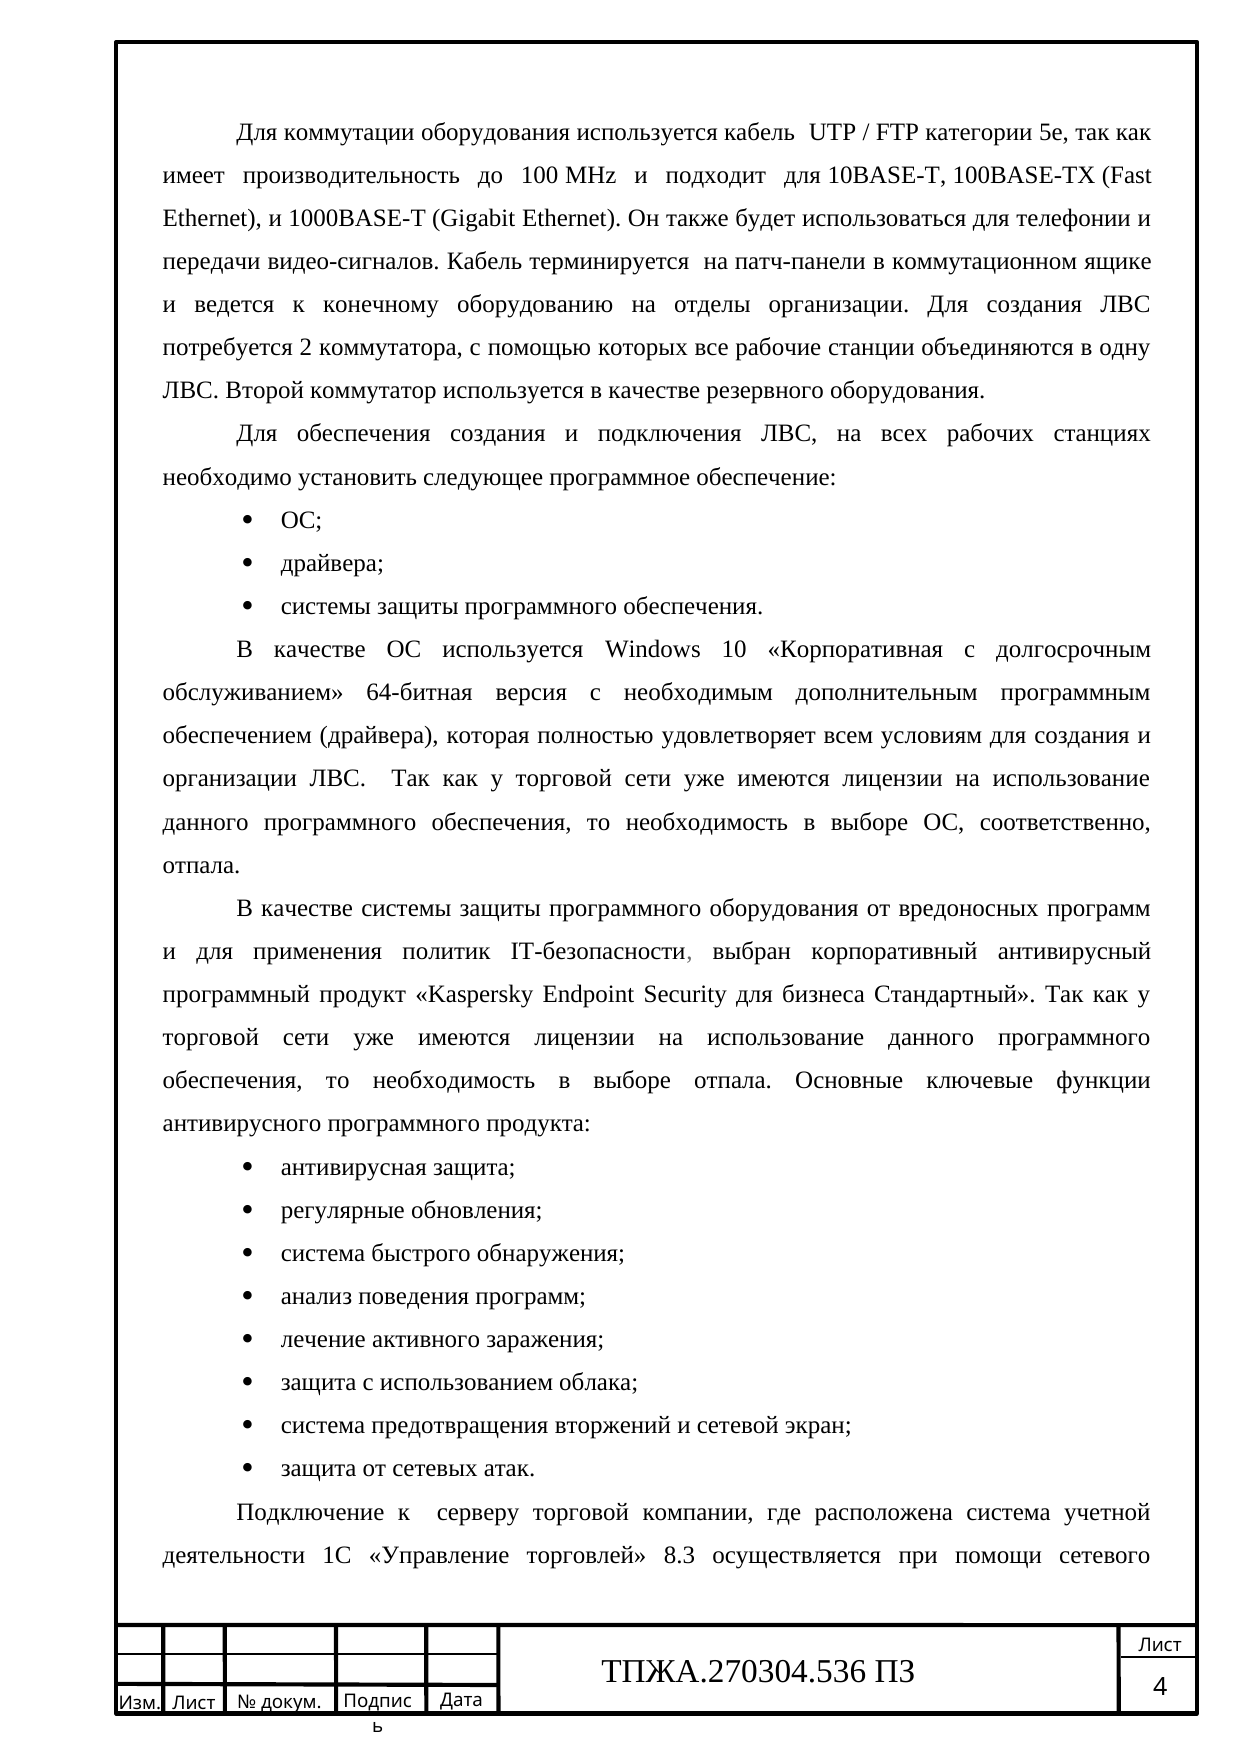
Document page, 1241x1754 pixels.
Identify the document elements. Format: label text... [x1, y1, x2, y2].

list лечение активного заражения; [243, 1324, 1152, 1353]
text В качестве системы защиты программного оборудования от вредоносных программ и для применения политик IT-безопасности, выбран корпоративный антивирусный программный продукт «Kaspersky Endpoint Security для бизнеса Стандартный». Так как у торговой сети уже имеются лицензии на использование данного программного обеспечения, то необходимость в выборе отпала. Основные ключевые функции антивирусного программного продукта: [162, 893, 1152, 1137]
list система быстрого обнаружения; [243, 1238, 1152, 1267]
list ОС; [243, 505, 1152, 533]
list регулярные обновления; [243, 1195, 1152, 1223]
list антивирусная защита; [243, 1152, 1152, 1180]
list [162, 1497, 1152, 1568]
text В качестве ОС используется Windows 10 «Корпоративная с долгосрочным обслуживанием» 64-битная версия с необходимым дополнительным программным обеспечением (драйвера), которая полностью удовлетворяет всем условиям для создания и организации ЛВС. Так как у торговой сети уже имеются лицензии на использование данного программного обеспечения, то необходимость в выборе ОС, соответственно, отпала. [162, 634, 1152, 878]
list защита от сетевых атак. [243, 1453, 1152, 1482]
list система предотвращения вторжений и сетевой экран; [243, 1410, 1152, 1439]
text Для обеспечения создания и подключения ЛВС, на всех рабочих станциях необходимо установить следующее программное обеспечение: [162, 418, 1152, 490]
list анализ поведения программ; [243, 1281, 1152, 1310]
list системы защиты программного обеспечения. [243, 591, 1152, 620]
list драйвера; [243, 548, 1152, 577]
text Для коммутации оборудования используется кабель UTP / FTP категории 5е, так как имеет производительность до 100 MHz и подходит для 10BASE-T, 100BASE-TX (Fast Ethernet), и 1000BASE-T (Gigabit Ethernet). Он также будет использоваться для телефонии и передачи видео-сигналов. Кабель терминируется на патч-панели в коммутационном ящике и ведется к конечному оборудованию на отделы организации. Для создания ЛВС потребуется 2 коммутатора, с помощью которых все рабочие станции объединяются в одну ЛВС. Второй коммутатор используется в качестве резервного оборудования. [162, 117, 1152, 404]
list защита с использованием облака; [243, 1367, 1152, 1396]
